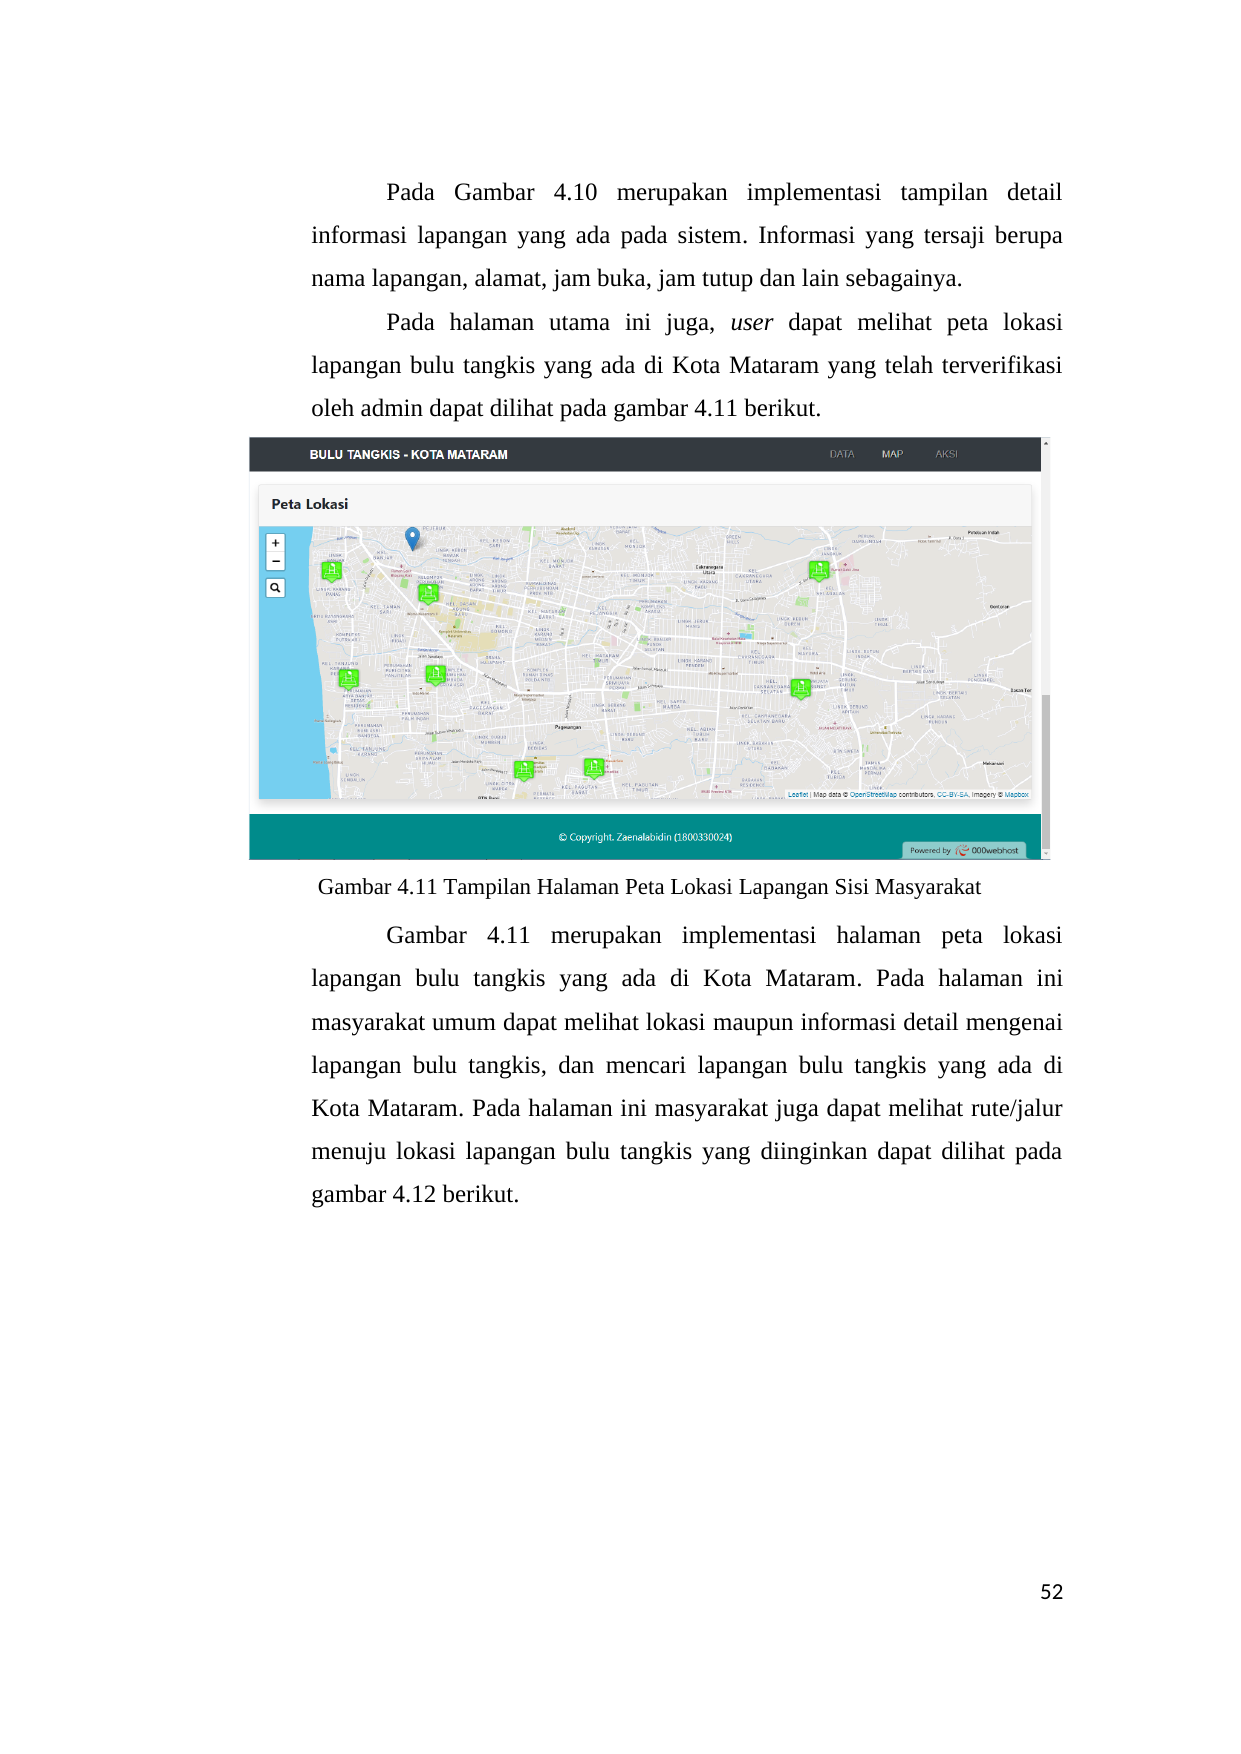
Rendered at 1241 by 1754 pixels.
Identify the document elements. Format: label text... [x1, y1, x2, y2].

text Pada Gambar 4.10 merupakan implementasi tampilan detail informasi lapangan yang ada pada sistem. Informasi yang tersaji berupa nama lapangan, alamat, jam buka, jam tutup dan lain sebagainya. [311, 177, 1063, 292]
picture [248, 436, 1051, 860]
text Gambar 4.11 merupakan implementasi halaman peta lokasi lapangan bulu tangkis yang ada di Kota Mataram. Pada halaman ini masyarakat umum dapat melihat lokasi maupun informasi detail mengenai lapangan bulu tangkis, dan mencari lapangan bulu tangkis yang ada di Kota Mataram. Pada halaman ini masyarakat juga dapat melihat rute/jalur menuju lokasi lapangan bulu tangkis yang diinginkan dapat dilihat pada gambar 4.12 berikut. [311, 920, 1063, 1208]
text Pada halaman utama ini juga, user dapat melihat peta lokasi lapangan bulu tangkis yang ada di Kota Mataram yang telah terverifikasi oleh admin dapat dilihat pada gambar 4.11 berikut. [311, 307, 1063, 422]
text Gambar 4.11 Tampilan Halaman Peta Lokasi Lapangan Sisi Masyarakat [236, 873, 1063, 899]
